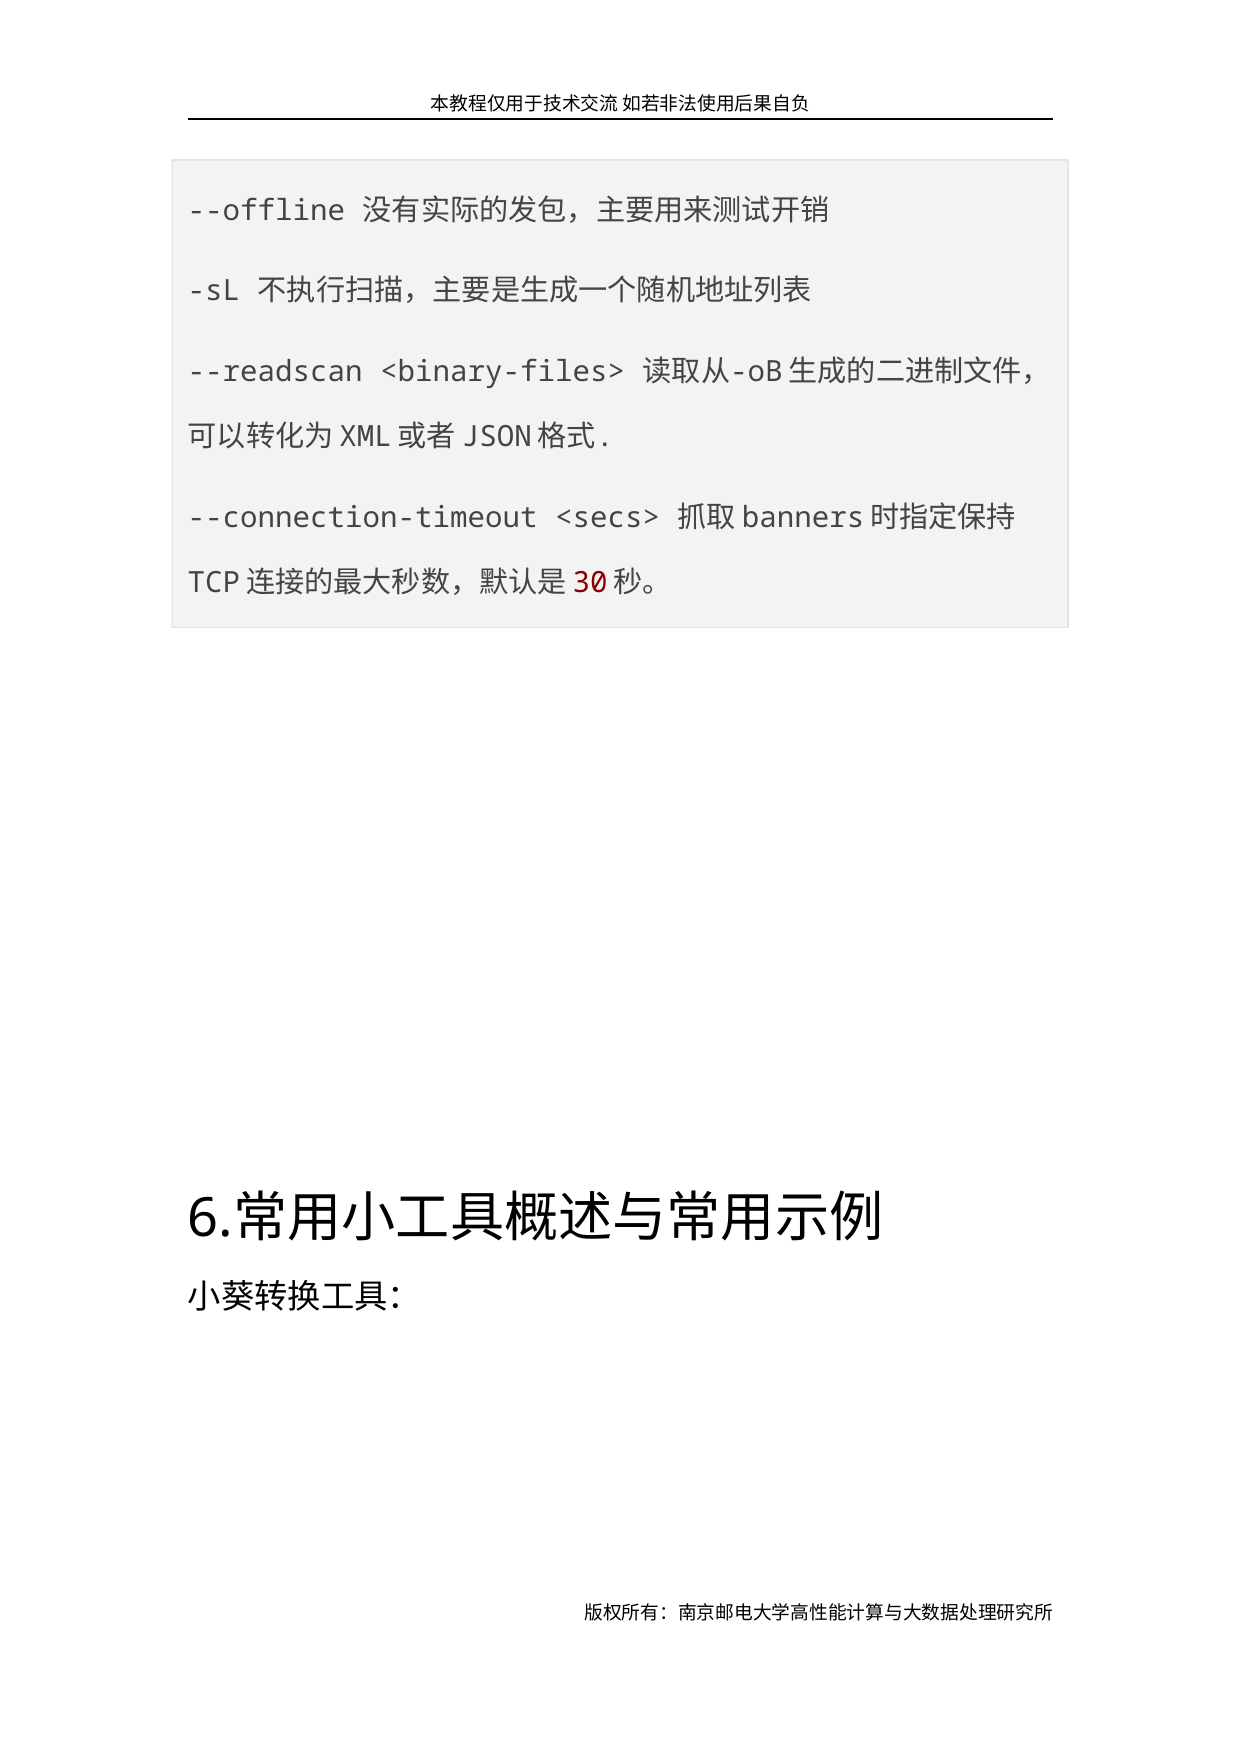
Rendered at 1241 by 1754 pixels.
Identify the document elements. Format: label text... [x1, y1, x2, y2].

text --offline 没有实际的发包，主要用来测试开销 [173, 161, 1067, 239]
text 小葵转换工具： [187, 1261, 1053, 1326]
text -sL 不执行扫描，主要是生成一个随机地址列表 [173, 239, 1067, 320]
text --connection-timeout <secs> 抓取banners时指定保持TCP连接的最大秒数，默认是30秒。 [173, 466, 1067, 627]
text --readscan <binary-files> 读取从-oB生成的二进制文件，可以转化为XML或者JSON格式. [173, 320, 1067, 466]
text 6.常用小工具概述与常用示例 [187, 1164, 1053, 1261]
